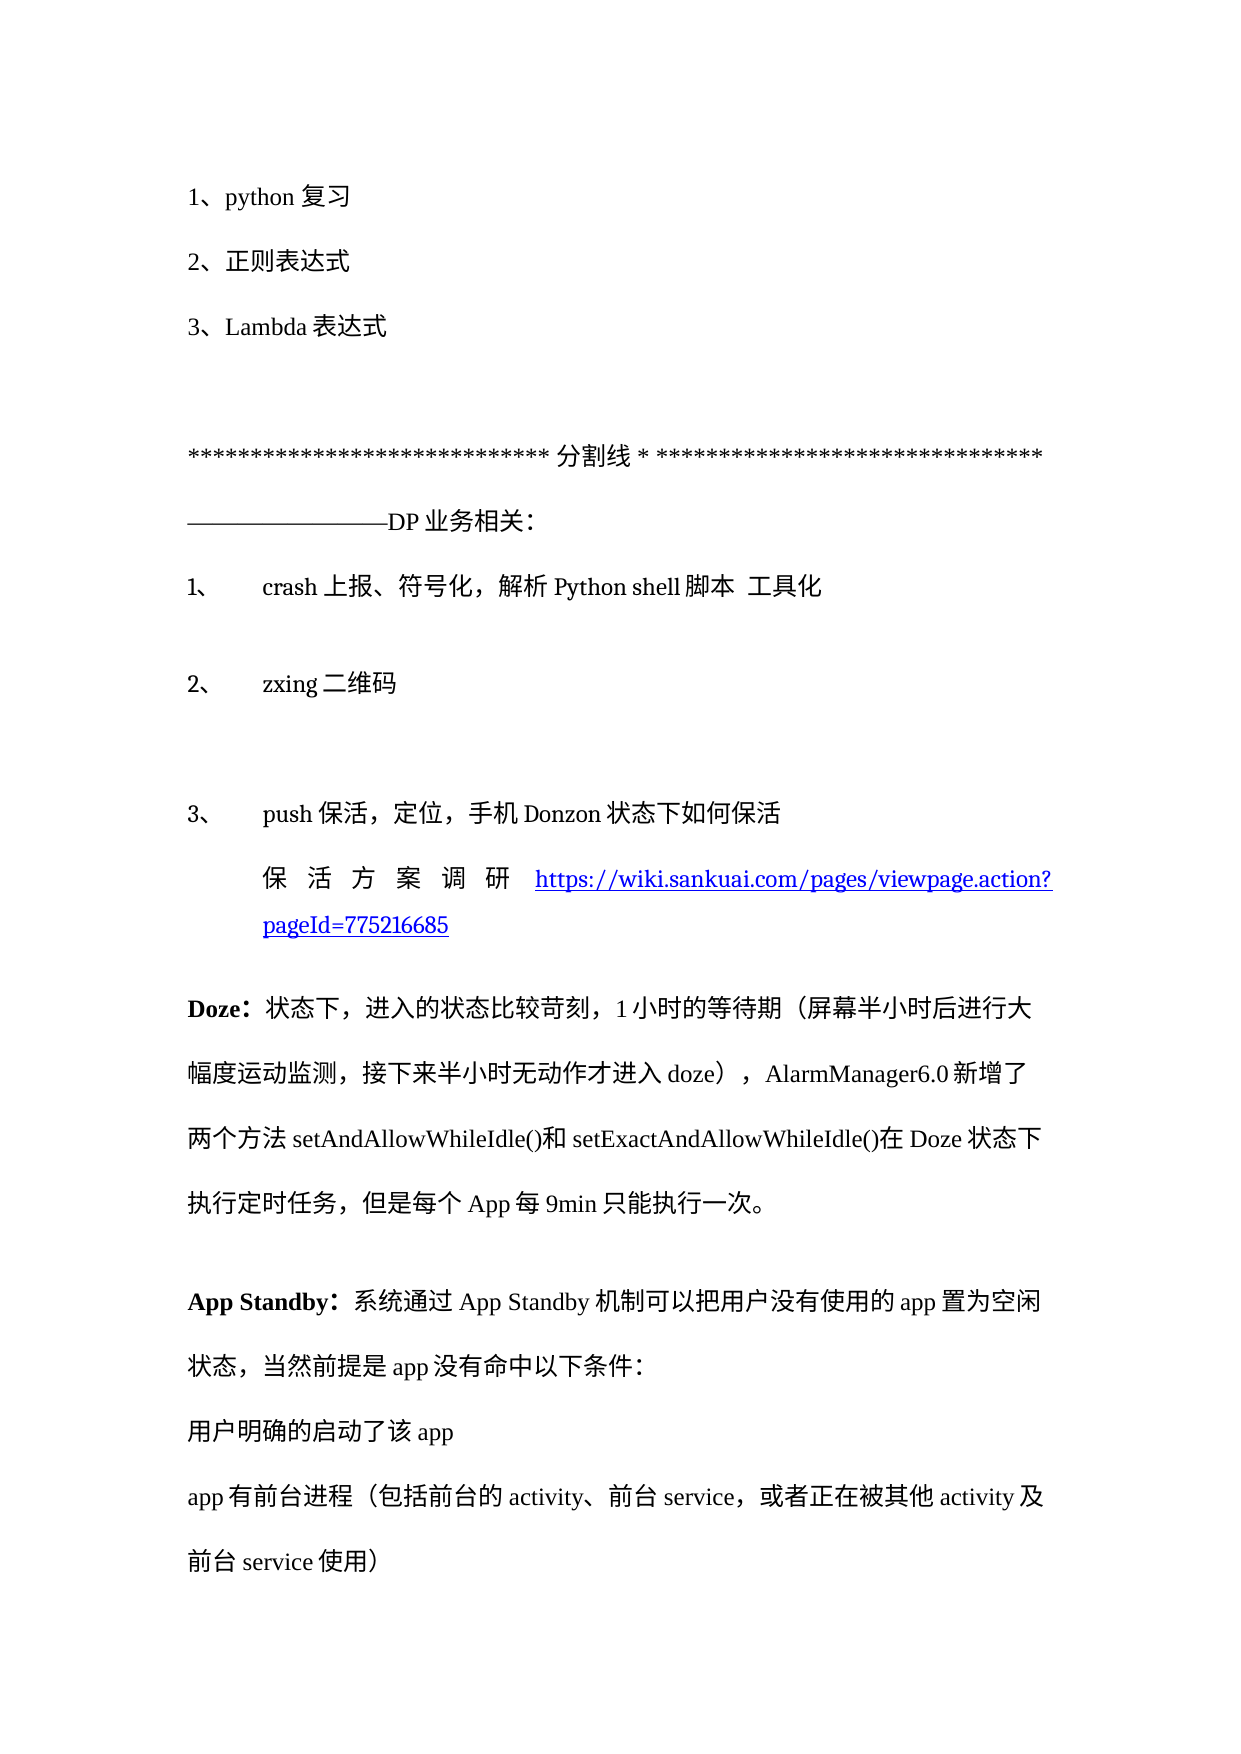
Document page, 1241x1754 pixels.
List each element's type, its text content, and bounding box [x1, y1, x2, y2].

text 用户明确的启动了该app [187, 1397, 1053, 1462]
list crash上报、符号化，解析 Python shell脚本 工具化 [187, 552, 1053, 617]
text ————————DP业务相关： [187, 487, 1053, 552]
list zxing二维码 [187, 649, 1053, 714]
text ***************************** 分割线 * ******************************* [187, 422, 1053, 487]
text App Standby：系统通过App Standby机制可以把用户没有使用的app置为空闲状态，当然前提是app没有命中以下条件： [187, 1267, 1053, 1397]
list 保活方案调研https://wiki.sankuai.com/pages/viewpage.action?pageId=775216685 [262, 844, 1053, 942]
text Doze：状态下，进入的状态比较苛刻，1小时的等待期（屏幕半小时后进行大幅度运动监测，接下来半小时无动作才进入doze），AlarmManager6.0新增了两个方法setAndAllowWhileIdle()和setExactAndAllowWhileIdle()在Doze状态下执行定时任务，但是每个App每9min只能执行一次。 [187, 974, 1053, 1234]
text app有前台进程（包括前台的activity、前台service，或者正在被其他activity及前台service使用） [187, 1462, 1053, 1592]
text 3、Lambda表达式 [187, 292, 1053, 357]
list push 保活，定位，手机Donzon状态下如何保活 [187, 779, 1053, 844]
text 1、python 复习 [187, 162, 1053, 227]
text 2、正则表达式 [187, 227, 1053, 292]
